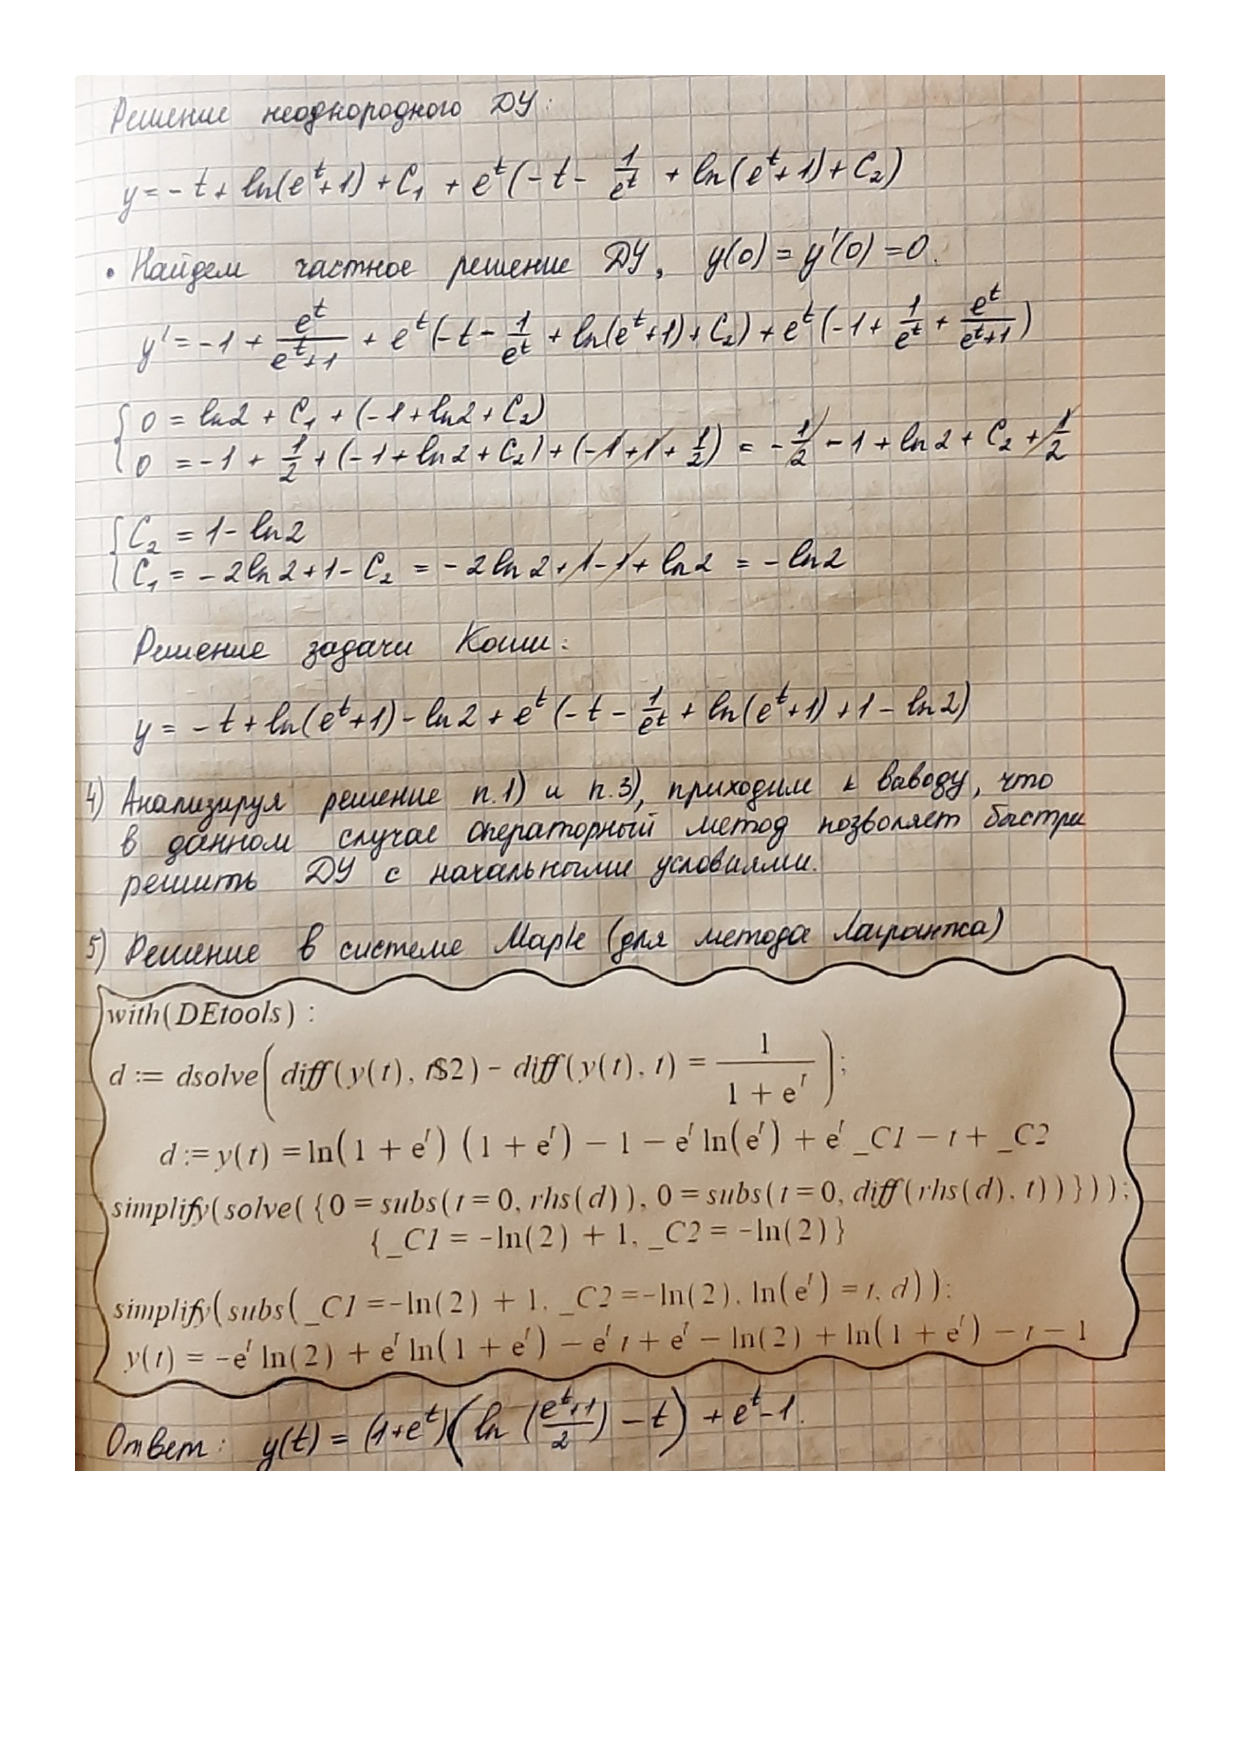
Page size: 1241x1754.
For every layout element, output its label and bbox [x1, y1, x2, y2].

picture [75, 75, 1166, 1471]
